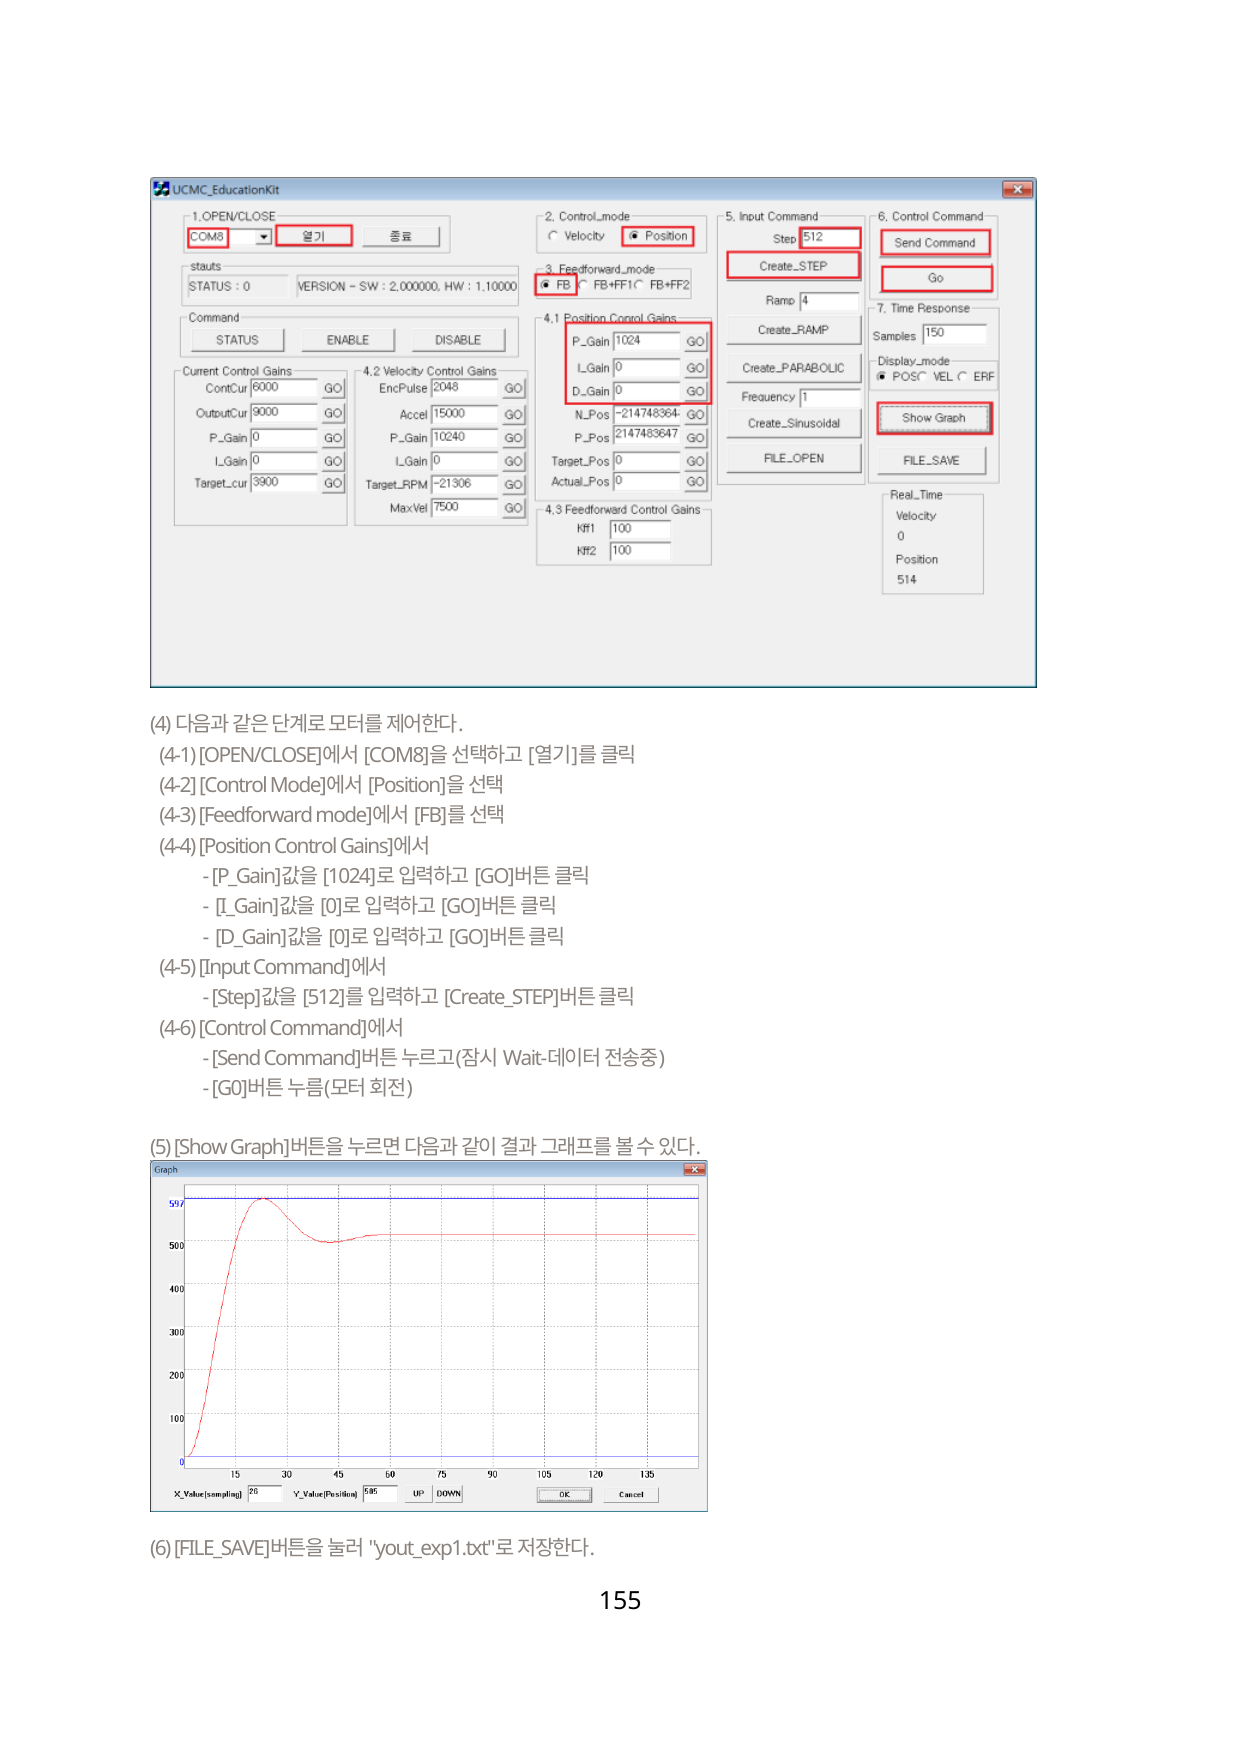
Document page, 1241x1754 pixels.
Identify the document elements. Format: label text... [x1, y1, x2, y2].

text (4-5) [Input Command]에서 [150, 950, 1090, 981]
text (6) [FILE_SAVE]버튼을 눌러 "yout_exp1.txt"로 저장한다. [150, 1531, 1090, 1562]
text - [Send Command]버튼 누르고(잠시 Wait-데이터 전송중) [150, 1041, 1090, 1071]
text (4-3) [Feedforward mode]에서 [FB]를 선택 [150, 799, 1090, 829]
text - [I_Gain]값을 [0]로 입력하고 [GO]버튼 클릭 [150, 889, 1090, 920]
text (4-6) [Control Command]에서 [150, 1011, 1090, 1041]
text (4) 다음과 같은 단계로 모터를 제어한다. [150, 708, 1090, 738]
text - [G0]버튼 누름(모터 회전) [150, 1071, 1090, 1102]
text (4-2] [Control Mode]에서 [Position]을 선택 [150, 768, 1090, 799]
picture [150, 1160, 708, 1512]
text - [D_Gain]값을 [0]로 입력하고 [GO]버튼 클릭 [150, 920, 1090, 950]
picture [150, 177, 1037, 688]
text (5) [Show Graph]버튼을 누르면 다음과 같이 결과 그래프를 볼 수 있다. [150, 1130, 1090, 1161]
text (4-1) [OPEN/CLOSE]에서 [COM8]을 선택하고 [열기]를 클릭 [150, 738, 1090, 768]
text (4-4) [Position Control Gains]에서 [150, 829, 1090, 859]
text - [P_Gain]값을 [1024]로 입력하고 [GO]버튼 클릭 [150, 859, 1090, 889]
text - [Step]값을 [512]를 입력하고 [Create_STEP]버튼 클릭 [150, 981, 1090, 1011]
